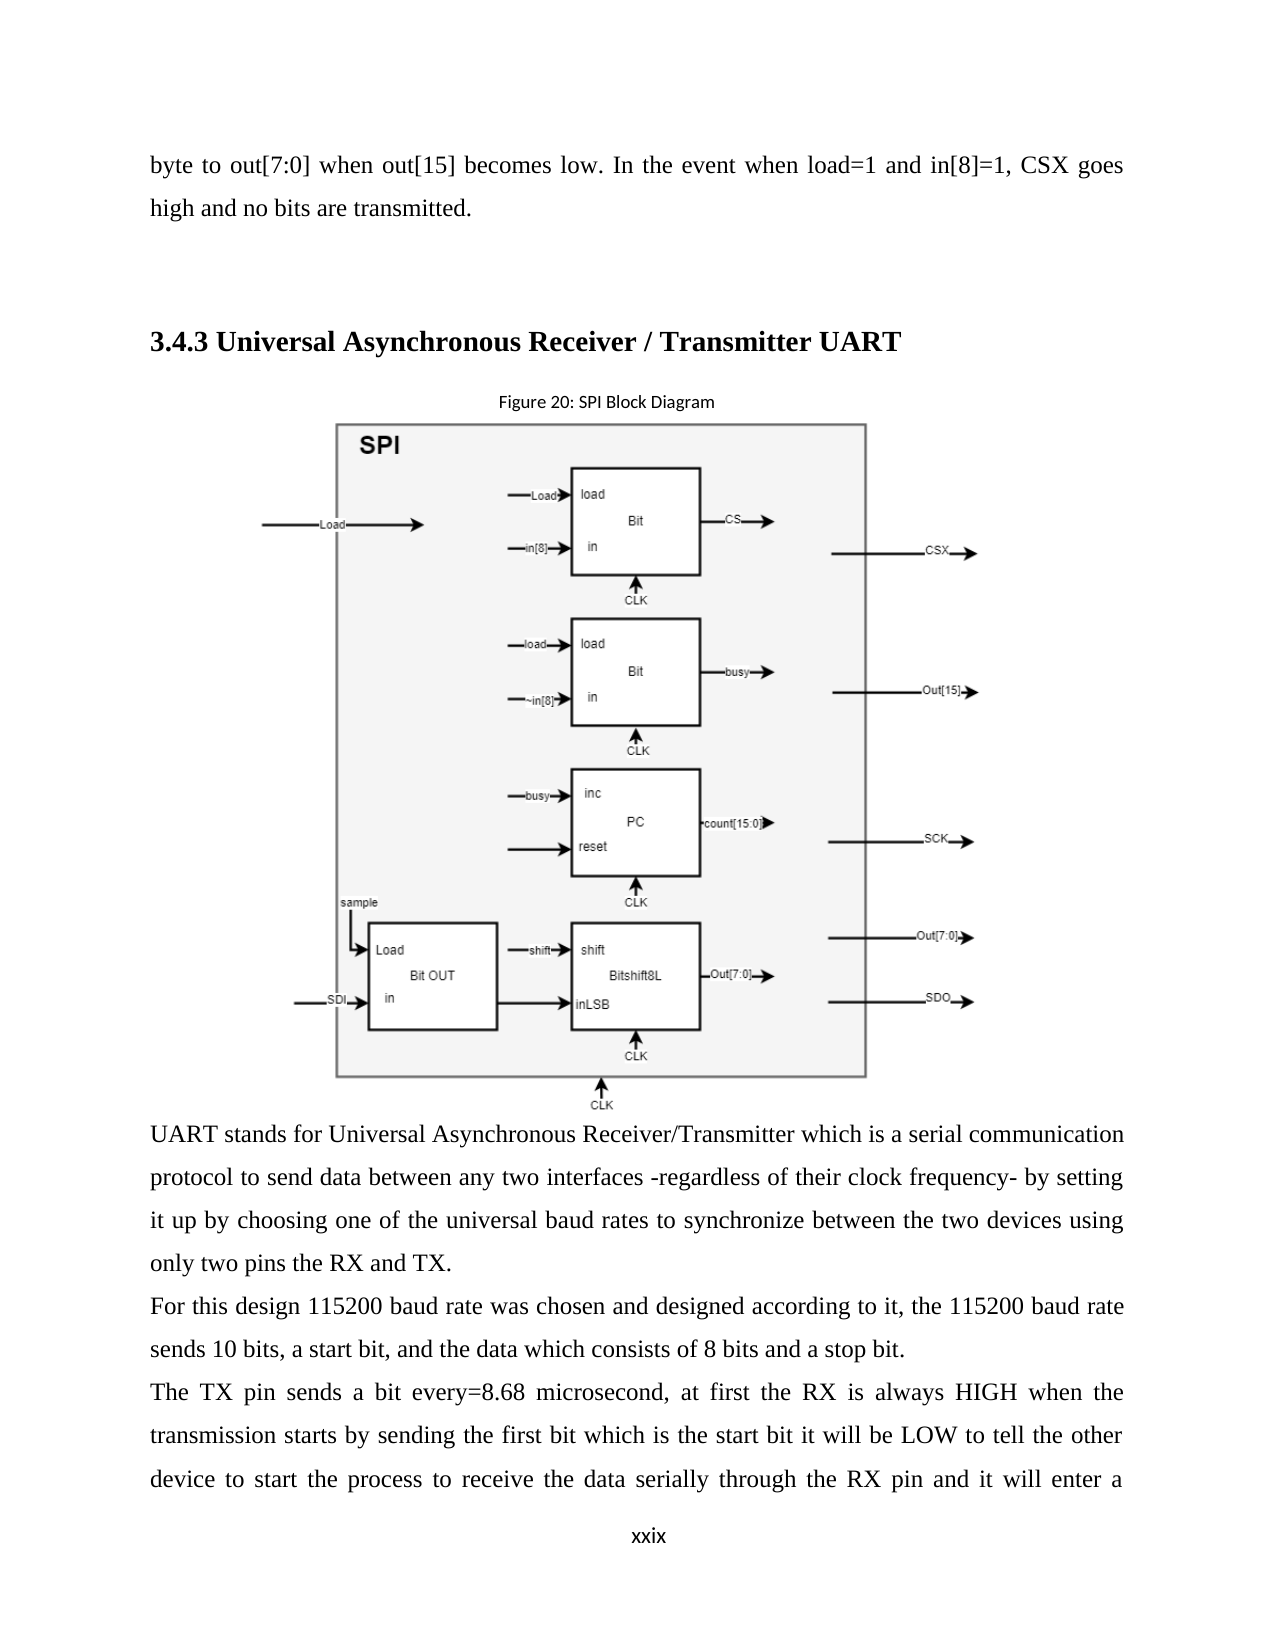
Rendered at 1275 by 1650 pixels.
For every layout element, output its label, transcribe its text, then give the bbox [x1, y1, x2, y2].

picture [253, 423, 989, 1119]
text For this design 115200 baud rate was chosen and designed according to it, the 115200 baud rate sends 10 bits, a start bit, and the data which consists of 8 bits and a stop bit. [150, 1291, 1125, 1363]
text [150, 1377, 1125, 1492]
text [150, 150, 1125, 222]
subtitle 3.4.3 Universal Asynchronous Receiver / Transmitter UART [150, 324, 1125, 358]
